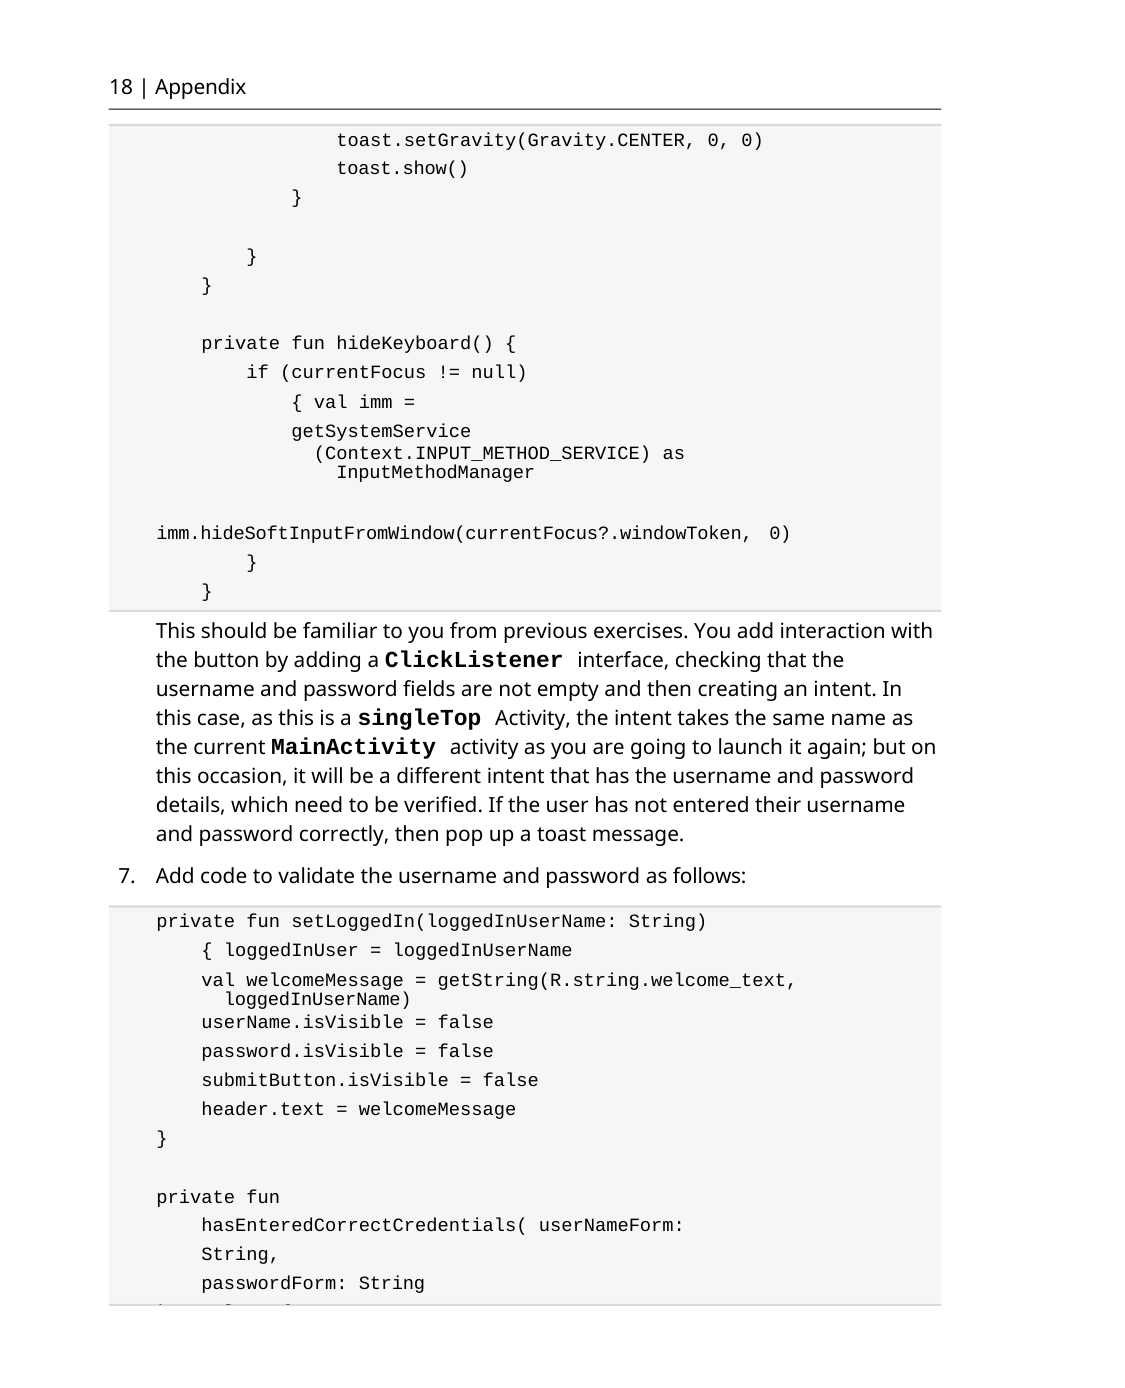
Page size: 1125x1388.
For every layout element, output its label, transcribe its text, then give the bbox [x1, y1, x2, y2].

text This should be familiar to you from previous exercises. You add interaction with the button by adding a ClickListener interface, checking that the username and password fields are not empty and then creating an intent. In this case, as this is a singleTop Activity, the intent takes the same name as the current MainActivity activity as you are going to launch it again; but on this occasion, it will be a different intent that has the username and password details, which need to be verified. If the user has not entered their username and password correctly, then pop up a toast message. [156, 616, 941, 847]
list Add code to validate the username and password as follows: [118, 861, 1029, 890]
